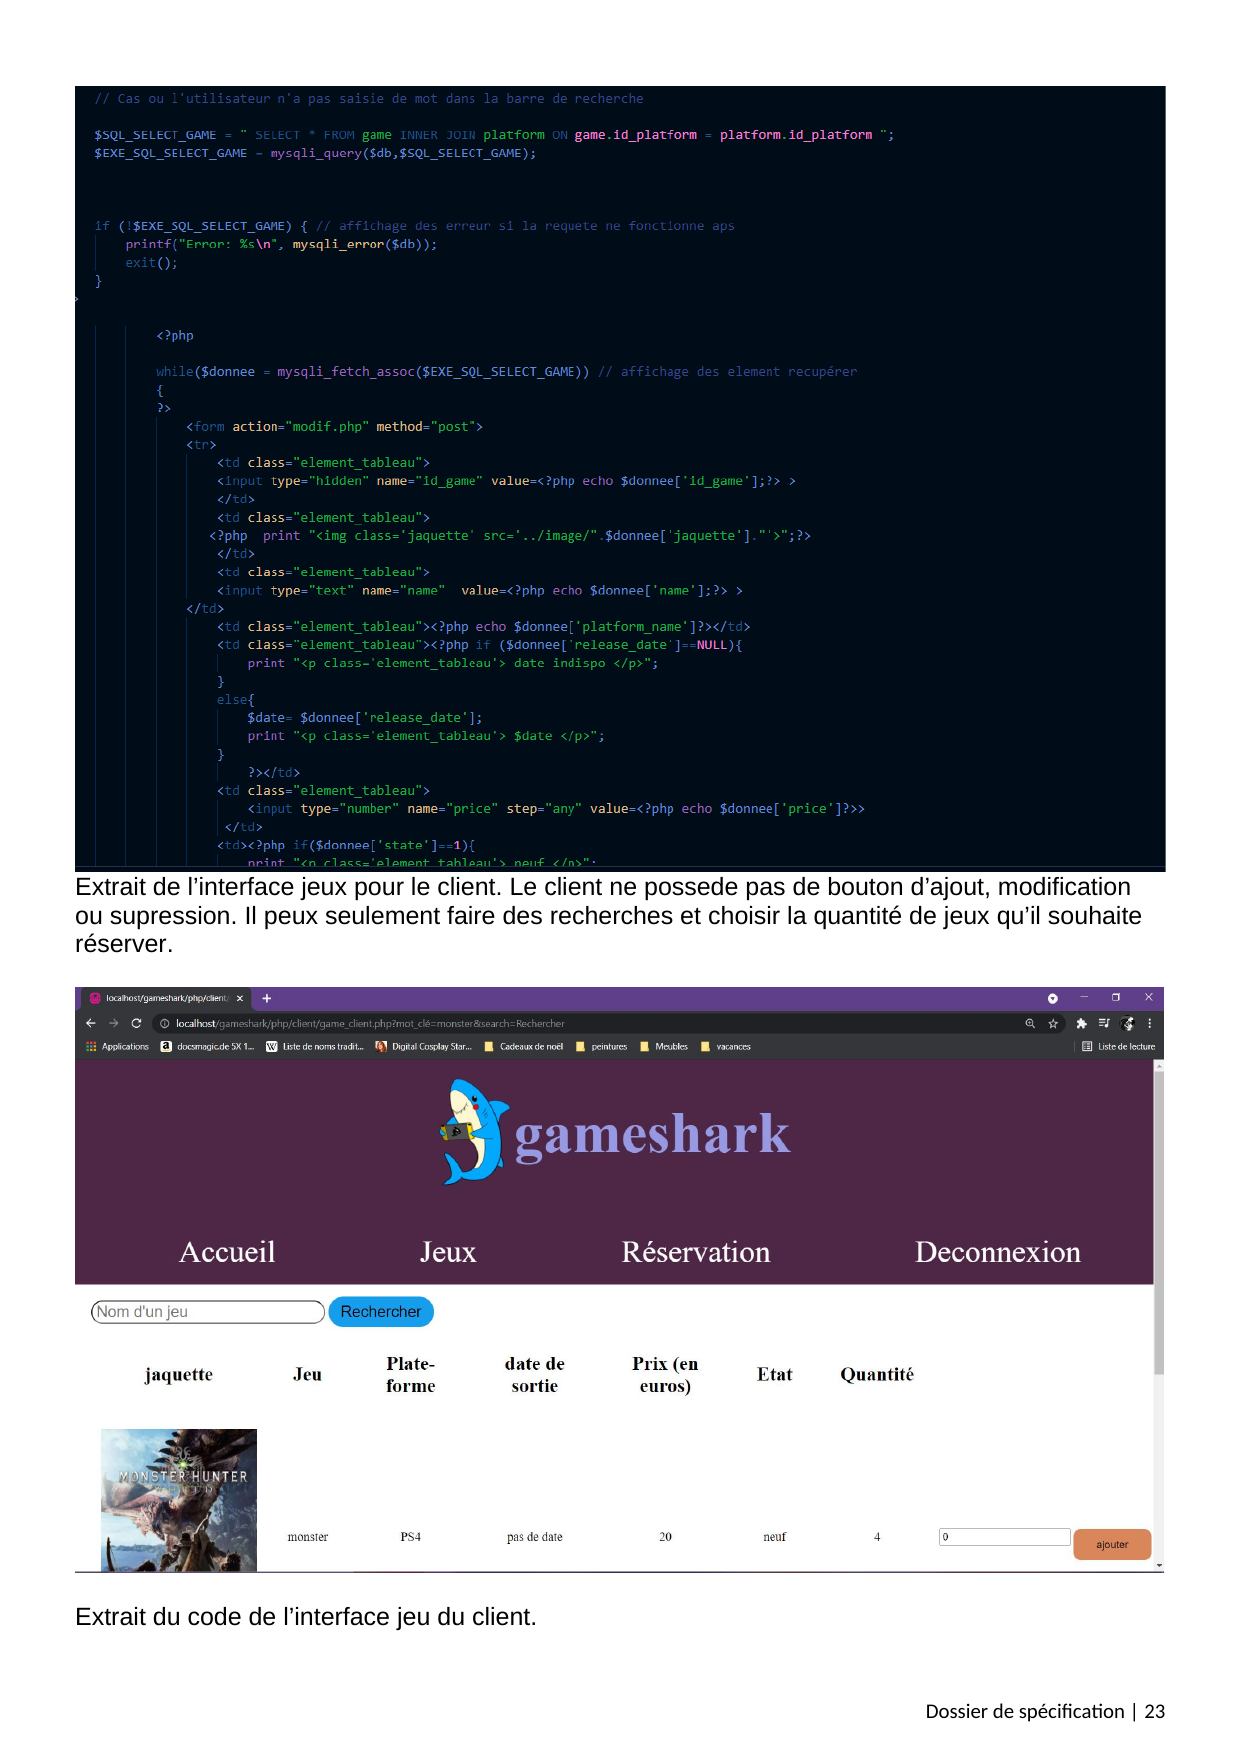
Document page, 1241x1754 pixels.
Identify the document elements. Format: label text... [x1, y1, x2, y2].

picture [75, 987, 1164, 1573]
text Extrait du code de l’interface jeu du client. [75, 1602, 1165, 1630]
text Extrait de l’interface jeux pour le client. Le client ne possede pas de bouton d’ajout, modification ou supression. Il peux seulement faire des recherches et choisir la quantité de jeux qu’il souhaite réserver. [75, 872, 1165, 958]
picture [75, 86, 1166, 872]
